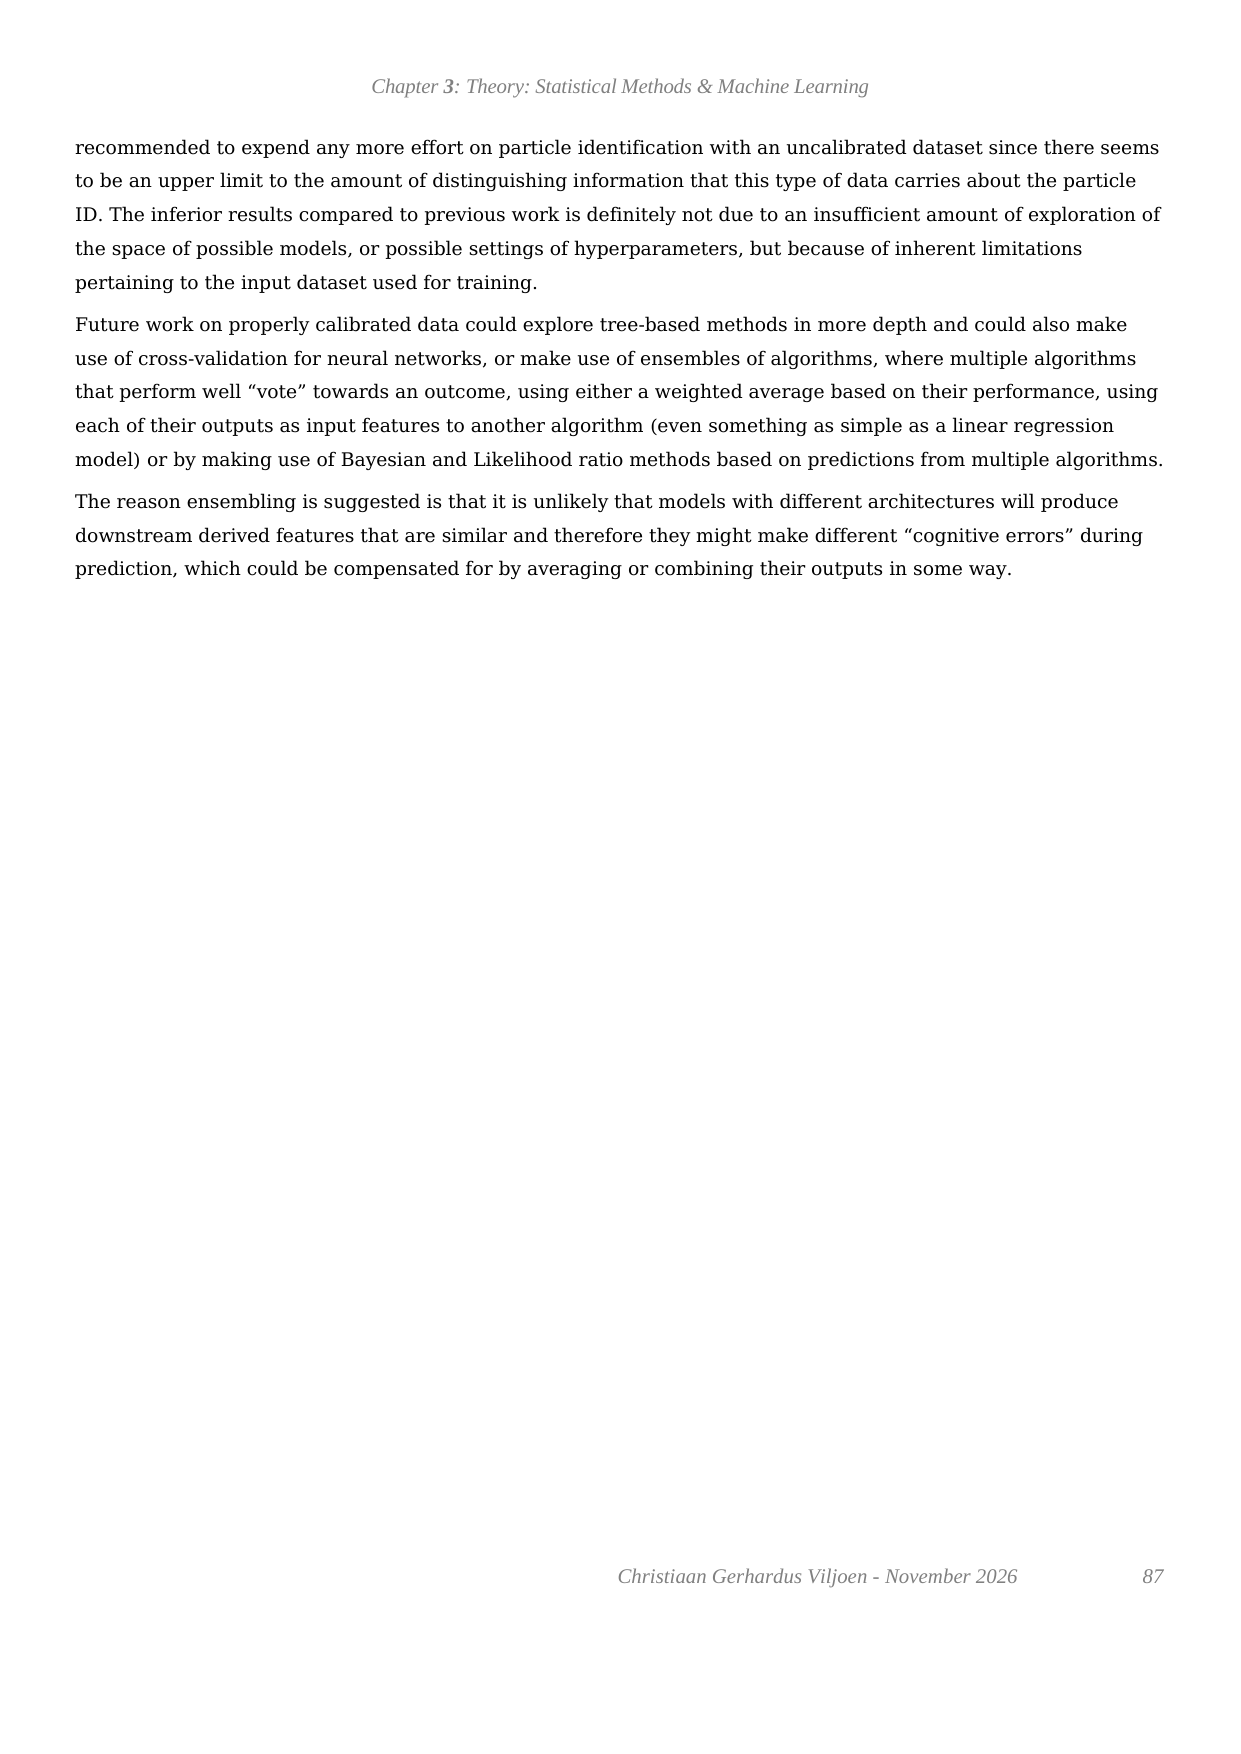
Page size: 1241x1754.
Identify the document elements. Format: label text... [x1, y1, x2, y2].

text The reason ensembling is suggested is that it is unlikely that models with different architectures will produce downstream derived features that are similar and therefore they might make different “cognitive errors” during prediction, which could be compensated for by averaging or combining their outputs in some way. [75, 489, 1165, 579]
text Future work on properly calibrated data could explore tree-based methods in more depth and could also make use of cross-validation for neural networks, or make use of ensembles of algorithms, where multiple algorithms that perform well “vote” towards an outcome, using either a weighted average based on their performance, using each of their outputs as input features to another algorithm (even something as simple as a linear regression model) or by making use of Bayesian and Likelihood ratio methods based on predictions from multiple algorithms. [75, 312, 1165, 470]
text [75, 135, 1165, 293]
